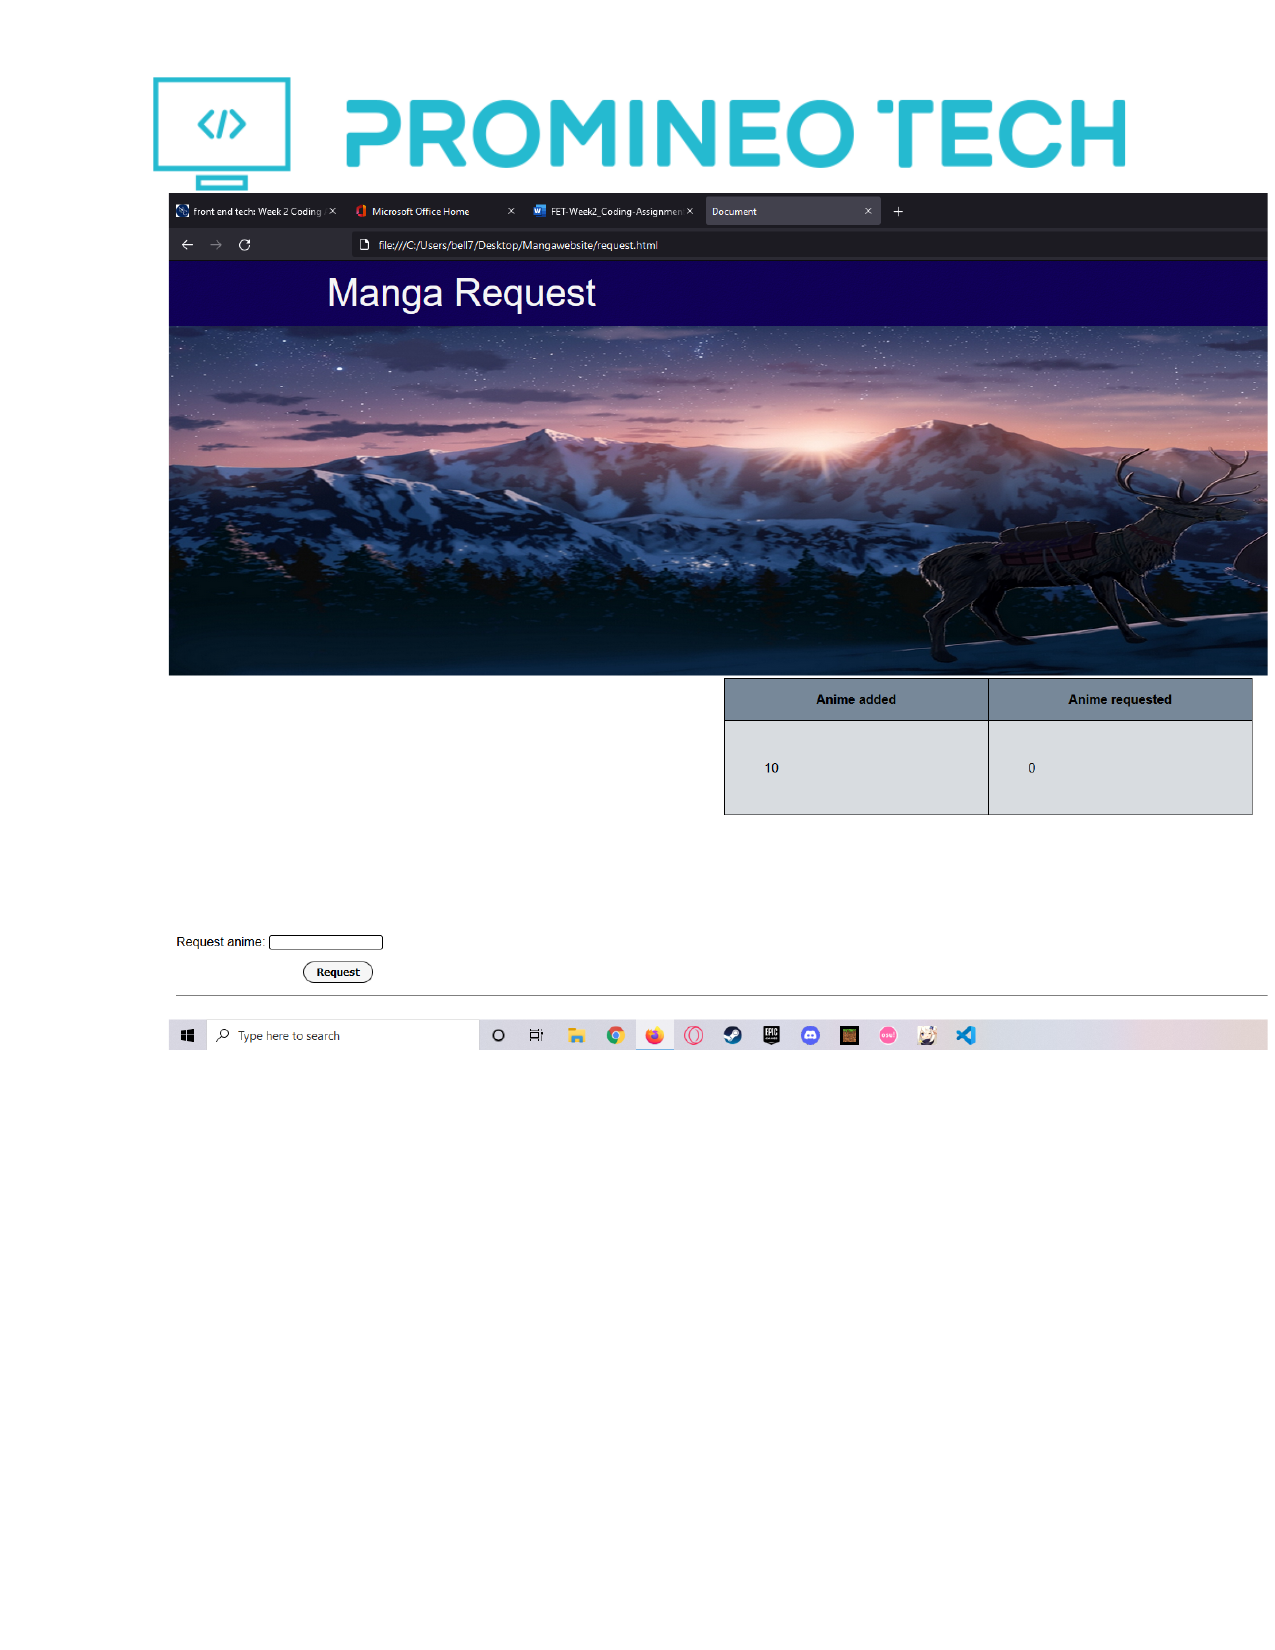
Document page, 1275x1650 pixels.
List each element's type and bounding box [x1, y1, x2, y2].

picture [150, 75, 1125, 194]
